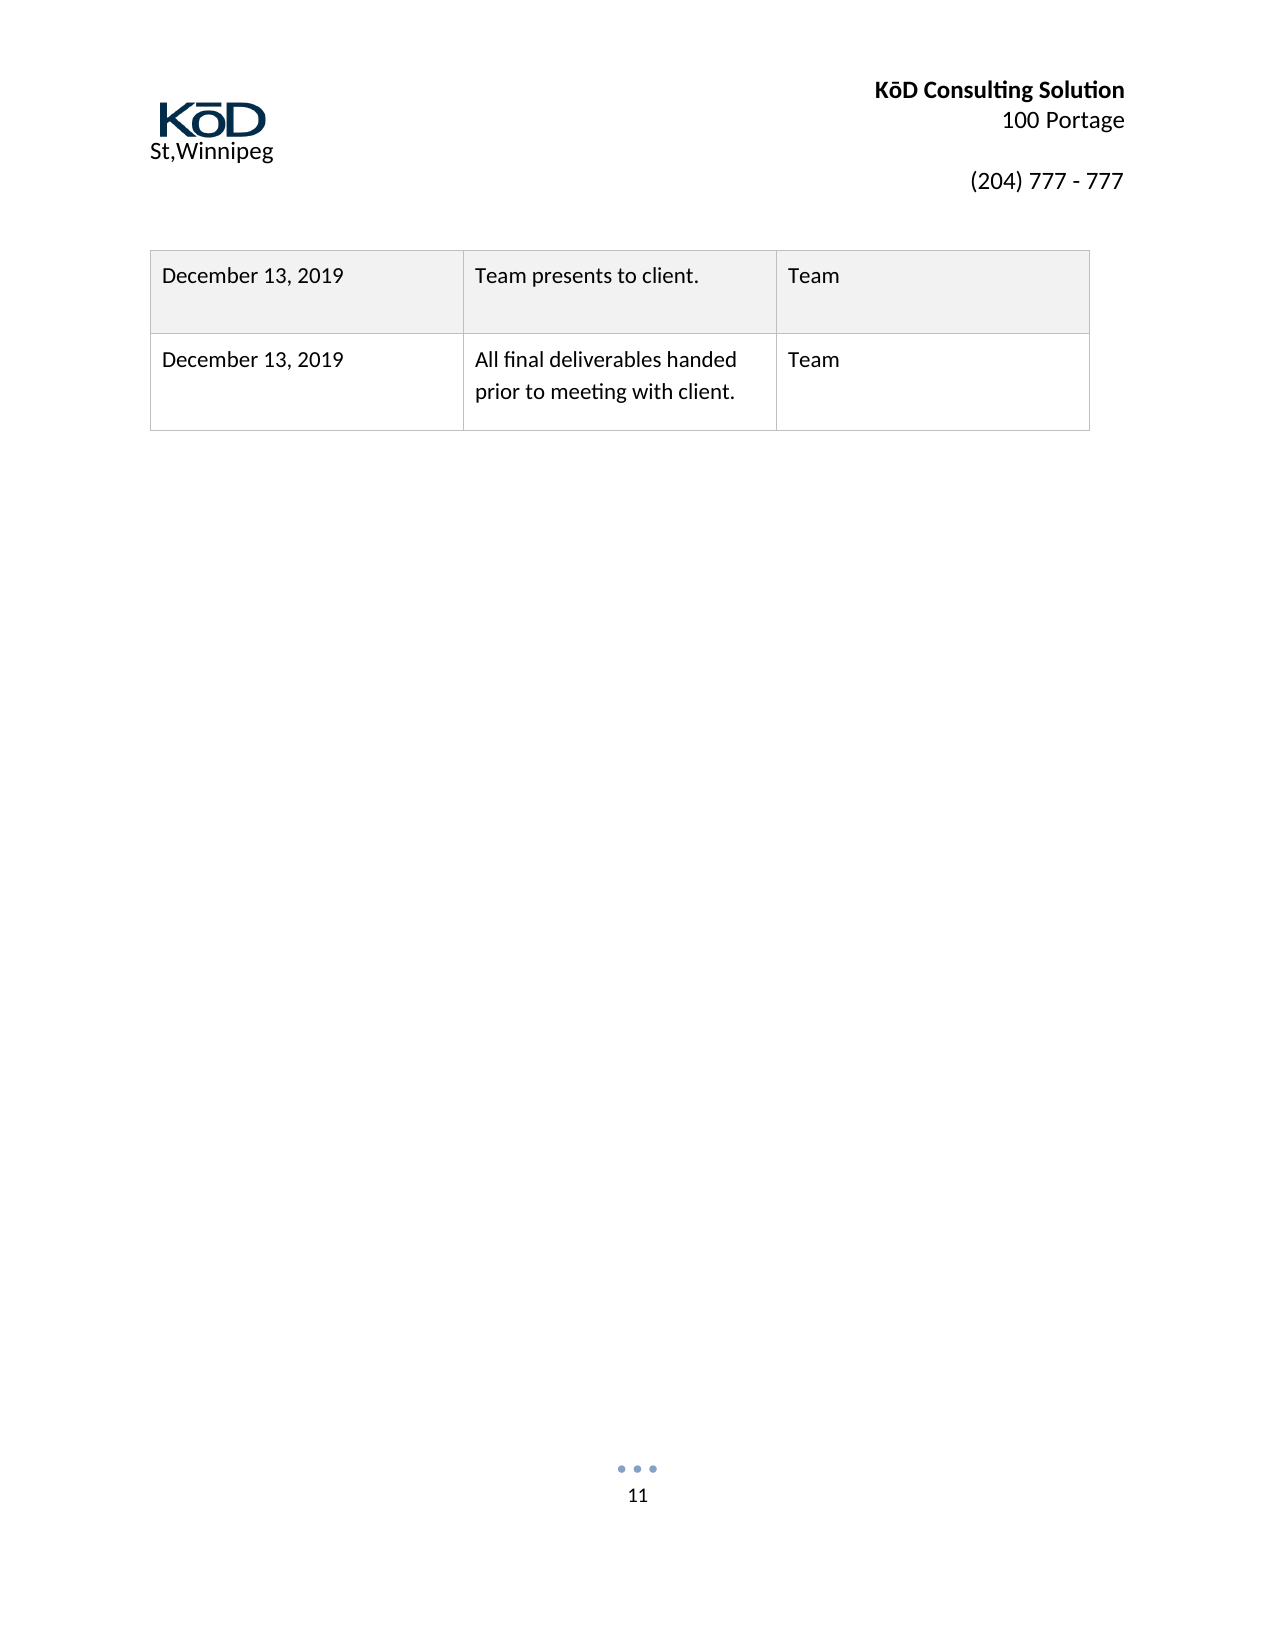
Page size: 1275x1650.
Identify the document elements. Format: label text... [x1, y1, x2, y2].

table_cell December 13, 2019 [151, 334, 463, 430]
picture [156, 70, 266, 180]
table_cell Team [777, 251, 1089, 333]
table_cell All final deliverables handed prior to meeting with client. [464, 334, 776, 430]
table_cell Team [777, 334, 1089, 430]
table_cell December 13, 2019 [151, 251, 463, 333]
table_cell Team presents to client. [464, 251, 776, 333]
